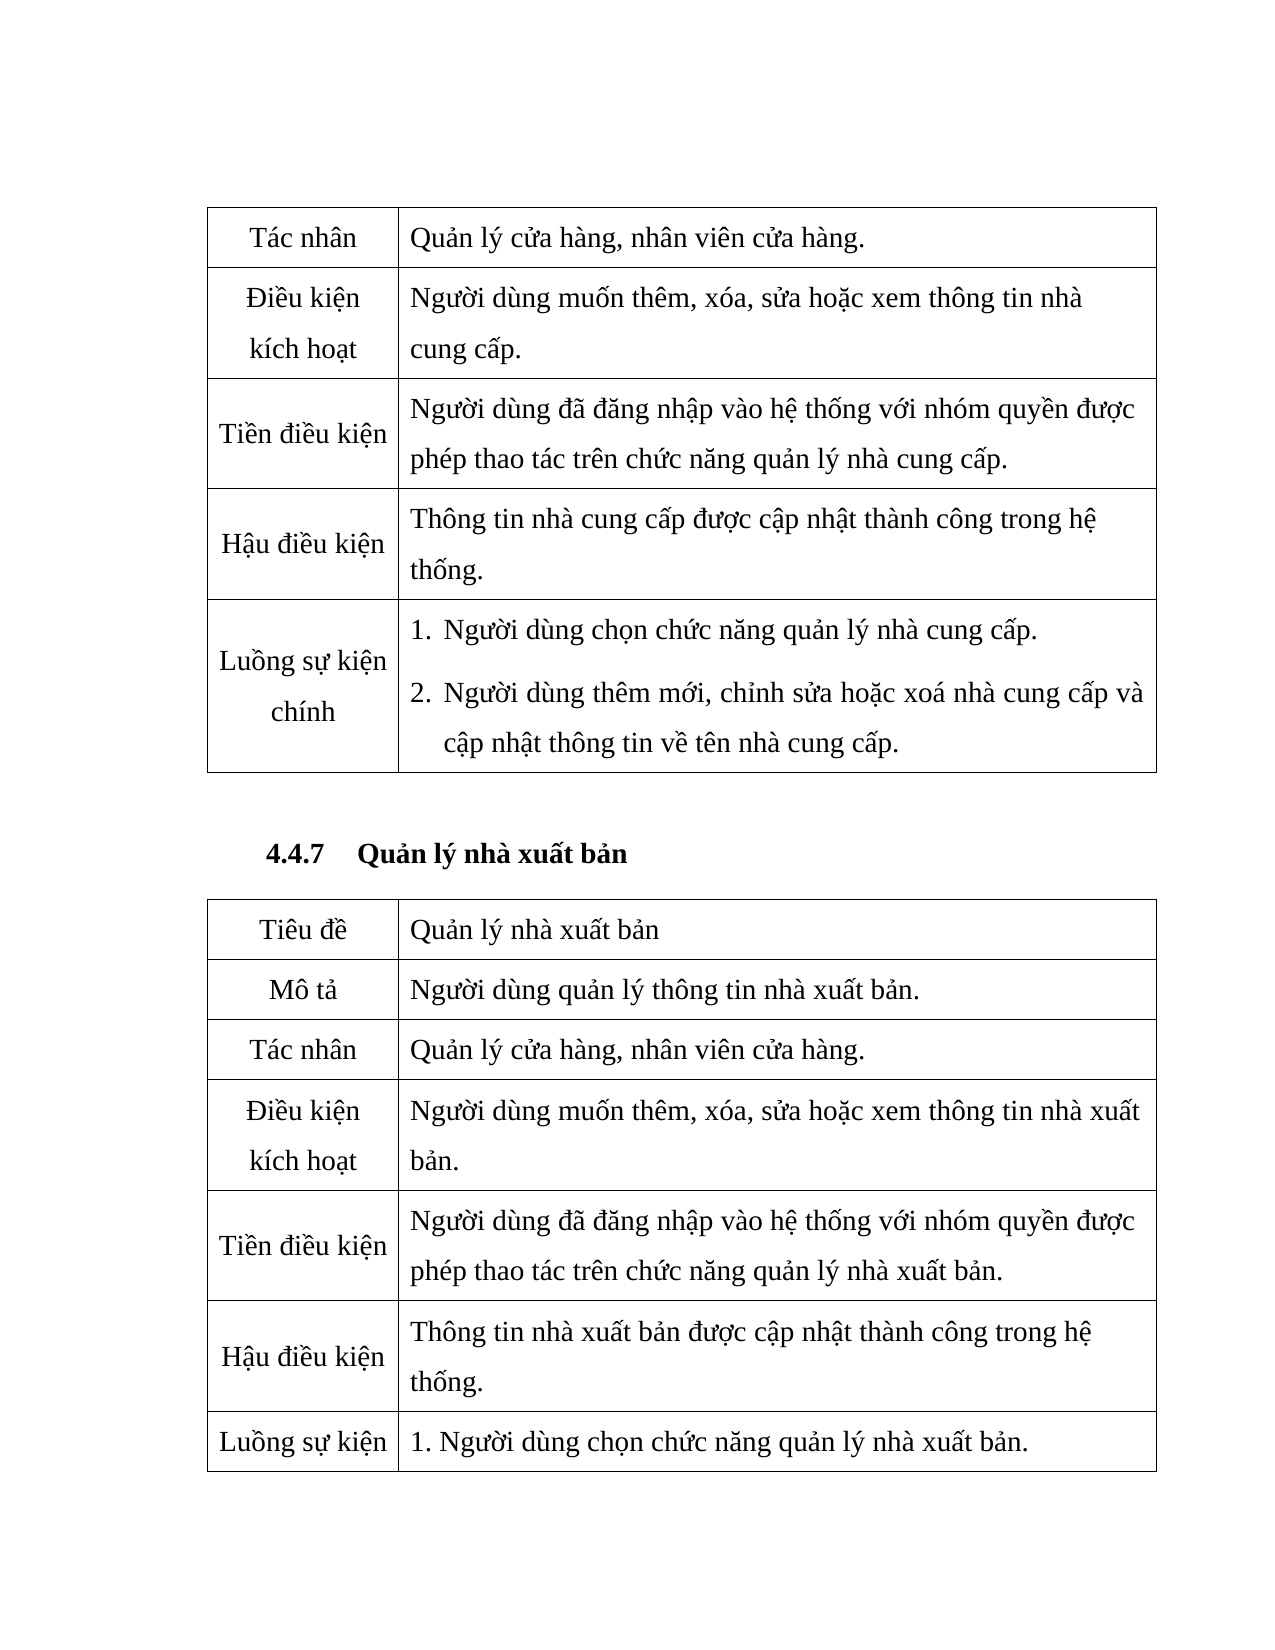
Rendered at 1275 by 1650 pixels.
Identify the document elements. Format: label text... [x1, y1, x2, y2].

table_cell Người dùng đã đăng nhập vào hệ thống với nhóm quyền được phép thao tác trên chức năng quản lý nhà cung cấp. [399, 379, 1156, 488]
table_cell Người dùng quản lý thông tin nhà xuất bản. [399, 960, 1156, 1019]
table_cell Hậu điều kiện [208, 489, 398, 598]
table_cell Mô tả [208, 960, 398, 1019]
table_cell Tác nhân [208, 1020, 398, 1079]
table_header Quản lý nhà xuất bản [399, 900, 1156, 959]
table_cell Tiền điều kiện [208, 1191, 398, 1300]
table_cell Hậu điều kiện [208, 1301, 398, 1411]
table_cell Người dùng đã đăng nhập vào hệ thống với nhóm quyền được phép thao tác trên chức năng quản lý nhà xuất bản. [399, 1191, 1156, 1300]
table_cell Luồng sự kiện chính [208, 600, 398, 772]
table_cell Quản lý cửa hàng, nhân viên cửa hàng. [399, 208, 1156, 267]
table_header Tiêu đề [208, 900, 398, 959]
table_cell Luồng sự kiện chính [208, 1412, 398, 1471]
table_cell Thông tin nhà xuất bản được cập nhật thành công trong hệ thống. [399, 1301, 1156, 1411]
table_cell Thông tin nhà cung cấp được cập nhật thành công trong hệ thống. [399, 489, 1156, 598]
list Quản lý nhà xuất bản [266, 836, 1157, 869]
table_cell Người dùng chọn chức năng quản lý nhà cung cấp. Người dùng thêm mới, chỉnh sửa hoặc xoá nhà cung cấp và cập nhật thông tin về tên nhà cung cấp. [399, 600, 1156, 772]
table_cell Người dùng muốn thêm, xóa, sửa hoặc xem thông tin nhà xuất bản. [399, 1080, 1156, 1190]
table_cell Tác nhân [208, 208, 398, 267]
table_cell Người dùng muốn thêm, xóa, sửa hoặc xem thông tin nhà cung cấp. [399, 268, 1156, 377]
table_cell Tiền điều kiện [208, 379, 398, 488]
table_cell Điều kiện kích hoạt [208, 1080, 398, 1190]
table_cell Quản lý cửa hàng, nhân viên cửa hàng. [399, 1020, 1156, 1079]
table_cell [399, 1412, 1156, 1471]
table_cell Điều kiện kích hoạt [208, 268, 398, 377]
